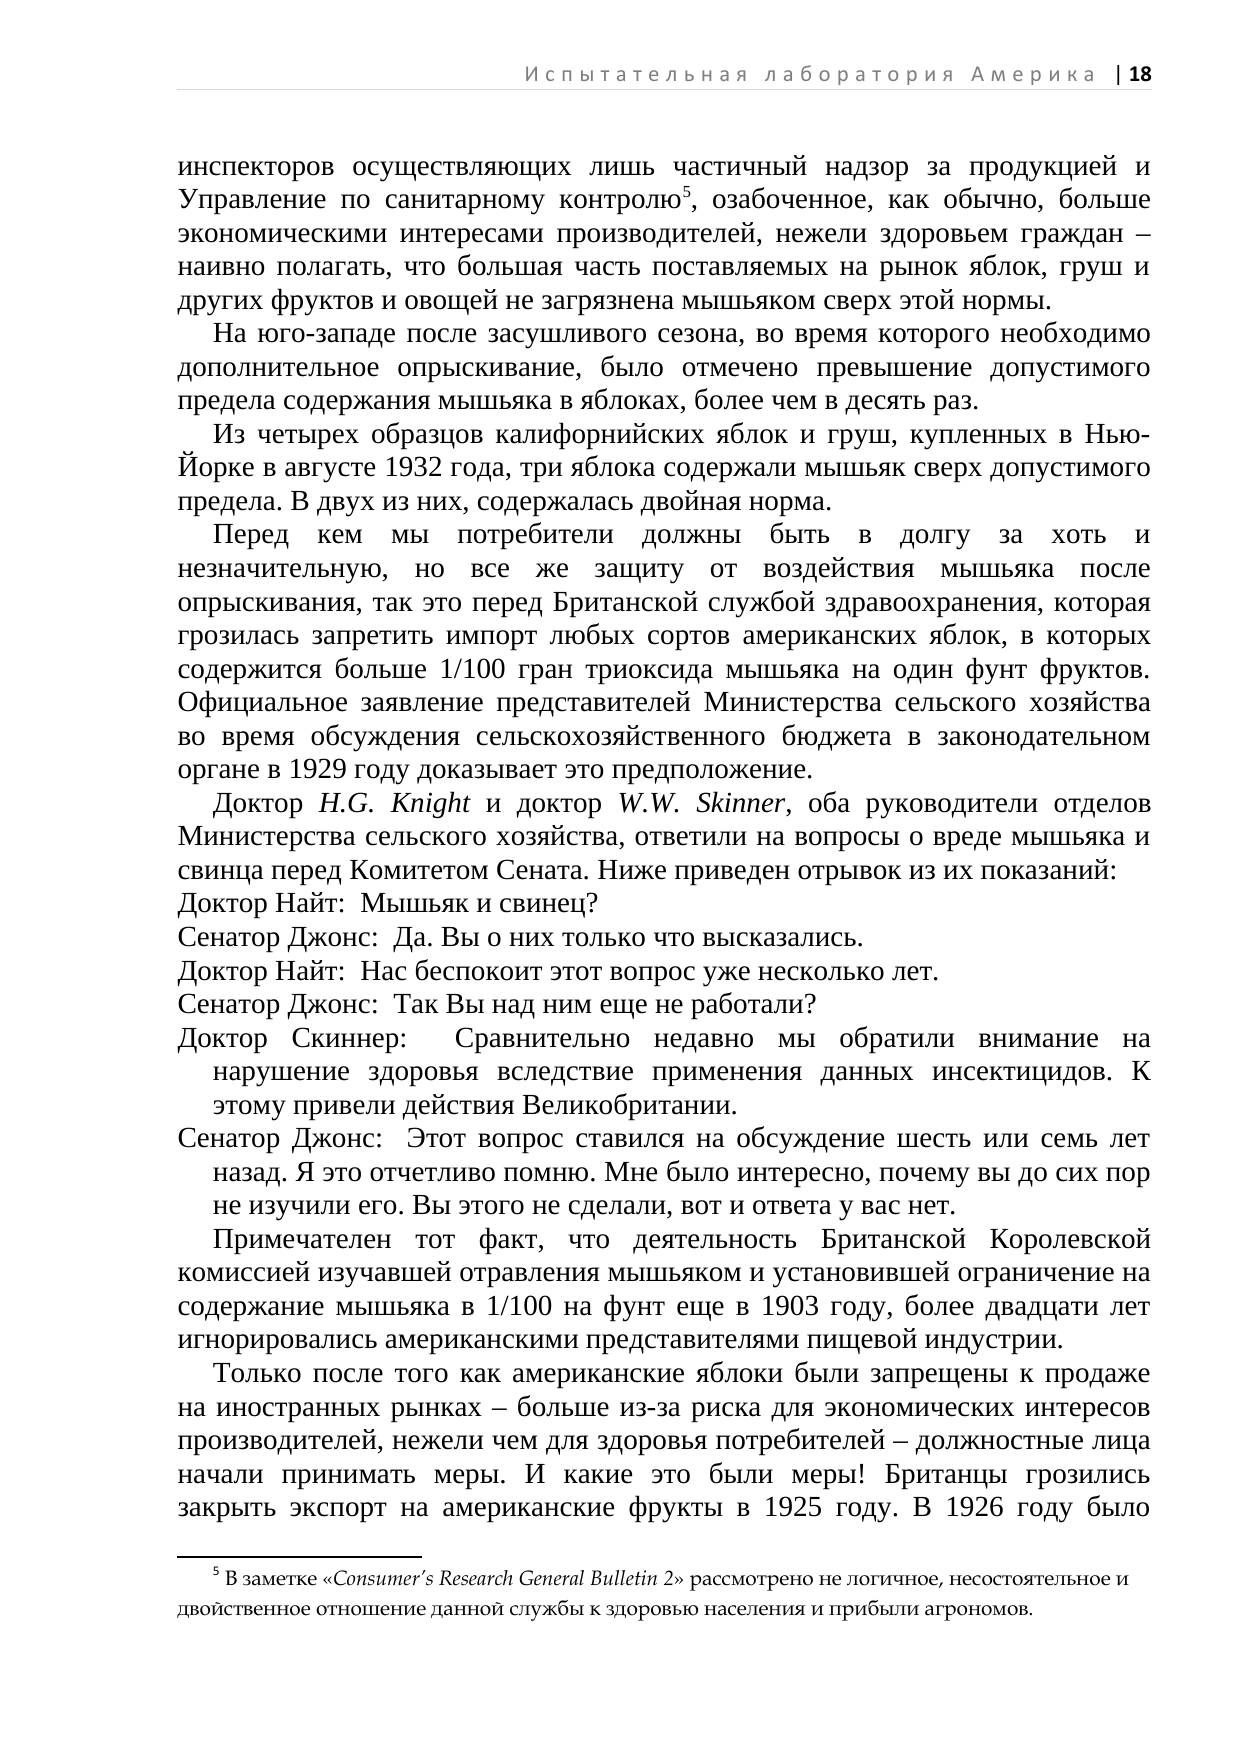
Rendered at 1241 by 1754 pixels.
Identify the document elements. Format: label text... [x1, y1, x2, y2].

text Доктор Найт: Мышьяк и свинец? [177, 886, 1152, 919]
text Доктор H.G. Knight и доктор W.W. Skinner, оба руководители отделов Министерства сельского хозяйства, ответили на вопросы о вреде мышьяка и свинца перед Комитетом Сената. Ниже приведен отрывок из их показаний: [177, 785, 1152, 886]
text Сенатор Джонс: Так Вы над ним еще не работали? [177, 986, 1152, 1020]
text Из четырех образцов калифорнийских яблок и груш, купленных в Нью-Йорке в августе 1932 года, три яблока содержали мышьяк сверх допустимого предела. В двух из них, содержалась двойная норма. [177, 416, 1152, 517]
text На юго-западе после засушливого сезона, во время которого необходимо дополнительное опрыскивание, было отмечено превышение допустимого предела содержания мышьяка в яблоках, более чем в десять раз. [177, 315, 1152, 416]
text Доктор Найт: Нас беспокоит этот вопрос уже несколько лет. [177, 953, 1152, 986]
text Примечателен тот факт, что деятельность Британской Королевской комиссией изучавшей отравления мышьяком и установившей ограничение на содержание мышьяка в 1/100 на фунт еще в 1903 году, более двадцати лет игнорировались американскими представителями пищевой индустрии. [177, 1221, 1152, 1355]
text Перед кем мы потребители должны быть в долгу за хоть и незначительную, но все же защиту от воздействия мышьяка после опрыскивания, так это перед Британской службой здравоохранения, которая грозилась запретить импорт любых сортов американских яблок, в которых содержится больше 1/100 гран триоксида мышьяка на один фунт фруктов. Официальное заявление представителей Министерства сельского хозяйства во время обсуждения сельскохозяйственного бюджета в законодательном органе в 1929 году доказывает это предположение. [177, 517, 1152, 785]
text Сенатор Джонс: Да. Вы о них только что высказались. [177, 919, 1152, 953]
text Доктор Скиннер: Сравнительно недавно мы обратили внимание на нарушение здоровья вследствие применения данных инсектицидов. К этому привели действия Великобритании. [177, 1020, 1152, 1120]
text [177, 148, 1152, 315]
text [177, 1355, 1152, 1523]
text Сенатор Джонс: Этот вопрос ставился на обсуждение шесть или семь лет назад. Я это отчетливо помню. Мне было интересно, почему вы до сих пор не изучили его. Вы этого не сделали, вот и ответа у вас нет. [177, 1120, 1152, 1221]
